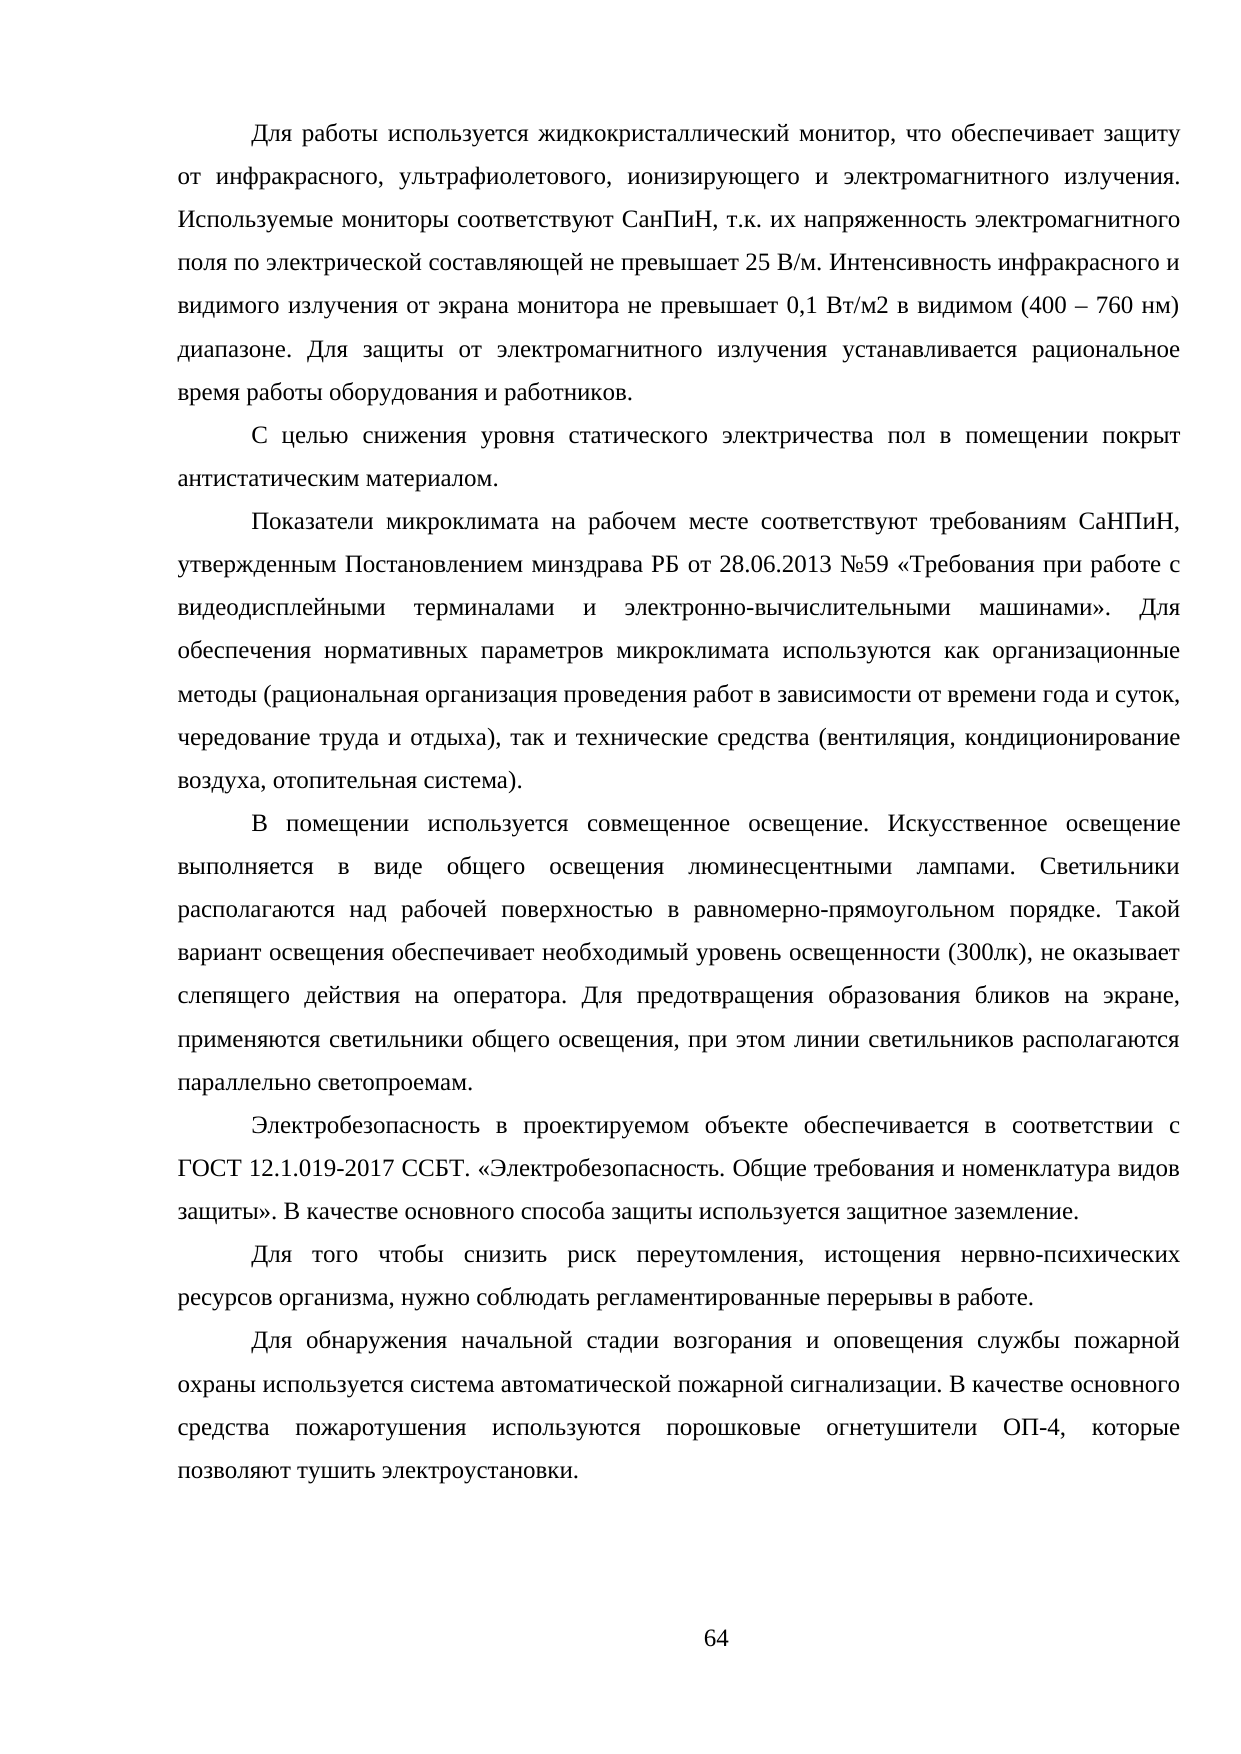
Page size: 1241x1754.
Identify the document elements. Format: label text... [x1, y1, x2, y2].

text В помещении используется совмещенное освещение. Искусственное освещение выполняется в виде общего освещения люминесцентными лампами. Светильники располагаются над рабочей поверхностью в равномерно-прямоугольном порядке. Такой вариант освещения обеспечивает необходимый уровень освещенности (300лк), не оказывает слепящего действия на оператора. Для предотвращения образования бликов на экране, применяются светильники общего освещения, при этом линии светильников располагаются параллельно светопроемам. [177, 808, 1181, 1096]
text Для работы используется жидкокристаллический монитор, что обеспечивает защиту от инфракрасного, ультрафиолетового, ионизирующего и электромагнитного излучения. Используемые мониторы соответствуют СанПиН, т.к. их напряженность электромагнитного поля по электрической составляющей не превышает 25 В/м. Интенсивность инфракрасного и видимого излучения от экрана монитора не превышает 0,1 Вт/м2 в видимом (400 – 760 нм) диапазоне. Для защиты от электромагнитного излучения устанавливается рациональное время работы оборудования и работников. [177, 118, 1181, 406]
text Показатели микроклимата на рабочем месте соответствуют требованиям СаНПиН, утвержденным Постановлением минздрава РБ от 28.06.2013 №59 «Требования при работе с видеодисплейными терминалами и электронно-вычислительными машинами». Для обеспечения нормативных параметров микроклимата используются как организационные методы (рациональная организация проведения работ в зависимости от времени года и суток, чередование труда и отдыха), так и технические средства (вентиляция, кондиционирование воздуха, отопительная система). [177, 506, 1181, 794]
text Электробезопасность в проектируемом объекте обеспечивается в соответствии с ГОСТ 12.1.019-2017 CCБТ. «Электробезопасность. Общие требования и номенклатура видов защиты». В качестве основного способа защиты используется защитное заземление. [177, 1110, 1181, 1225]
text С целью снижения уровня статического электричества пол в помещении покрыт антистатическим материалом. [177, 420, 1181, 492]
text Для того чтобы снизить риск переутомления, истощения нервно-психических ресурсов организма, нужно соблюдать регламентированные перерывы в работе. [177, 1239, 1181, 1311]
text Для обнаружения начальной стадии возгорания и оповещения службы пожарной охраны используется система автоматической пожарной сигнализации. В качестве основного средства пожаротушения используются порошковые огнетушители ОП-4, которые позволяют тушить электроустановки. [177, 1326, 1181, 1484]
